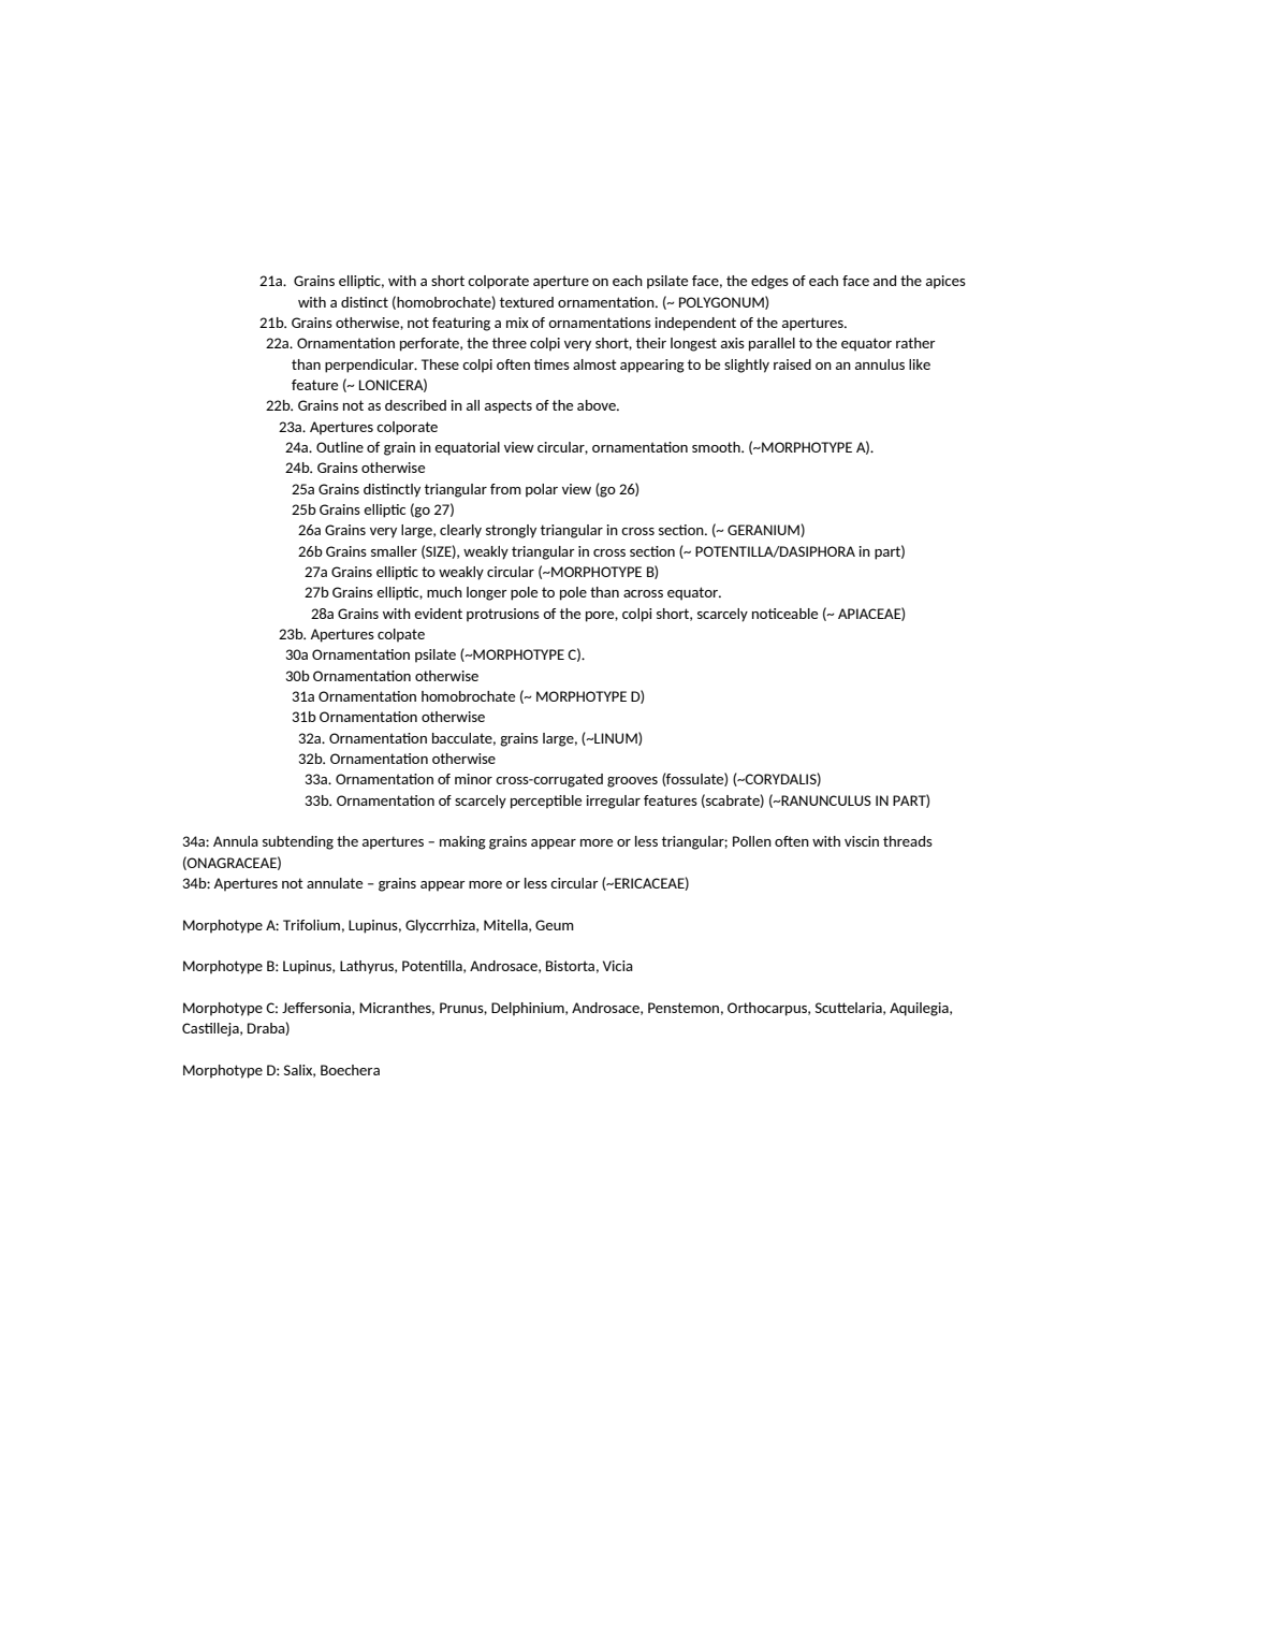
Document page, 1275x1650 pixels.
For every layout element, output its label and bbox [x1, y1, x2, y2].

picture [150, 168, 1025, 1302]
